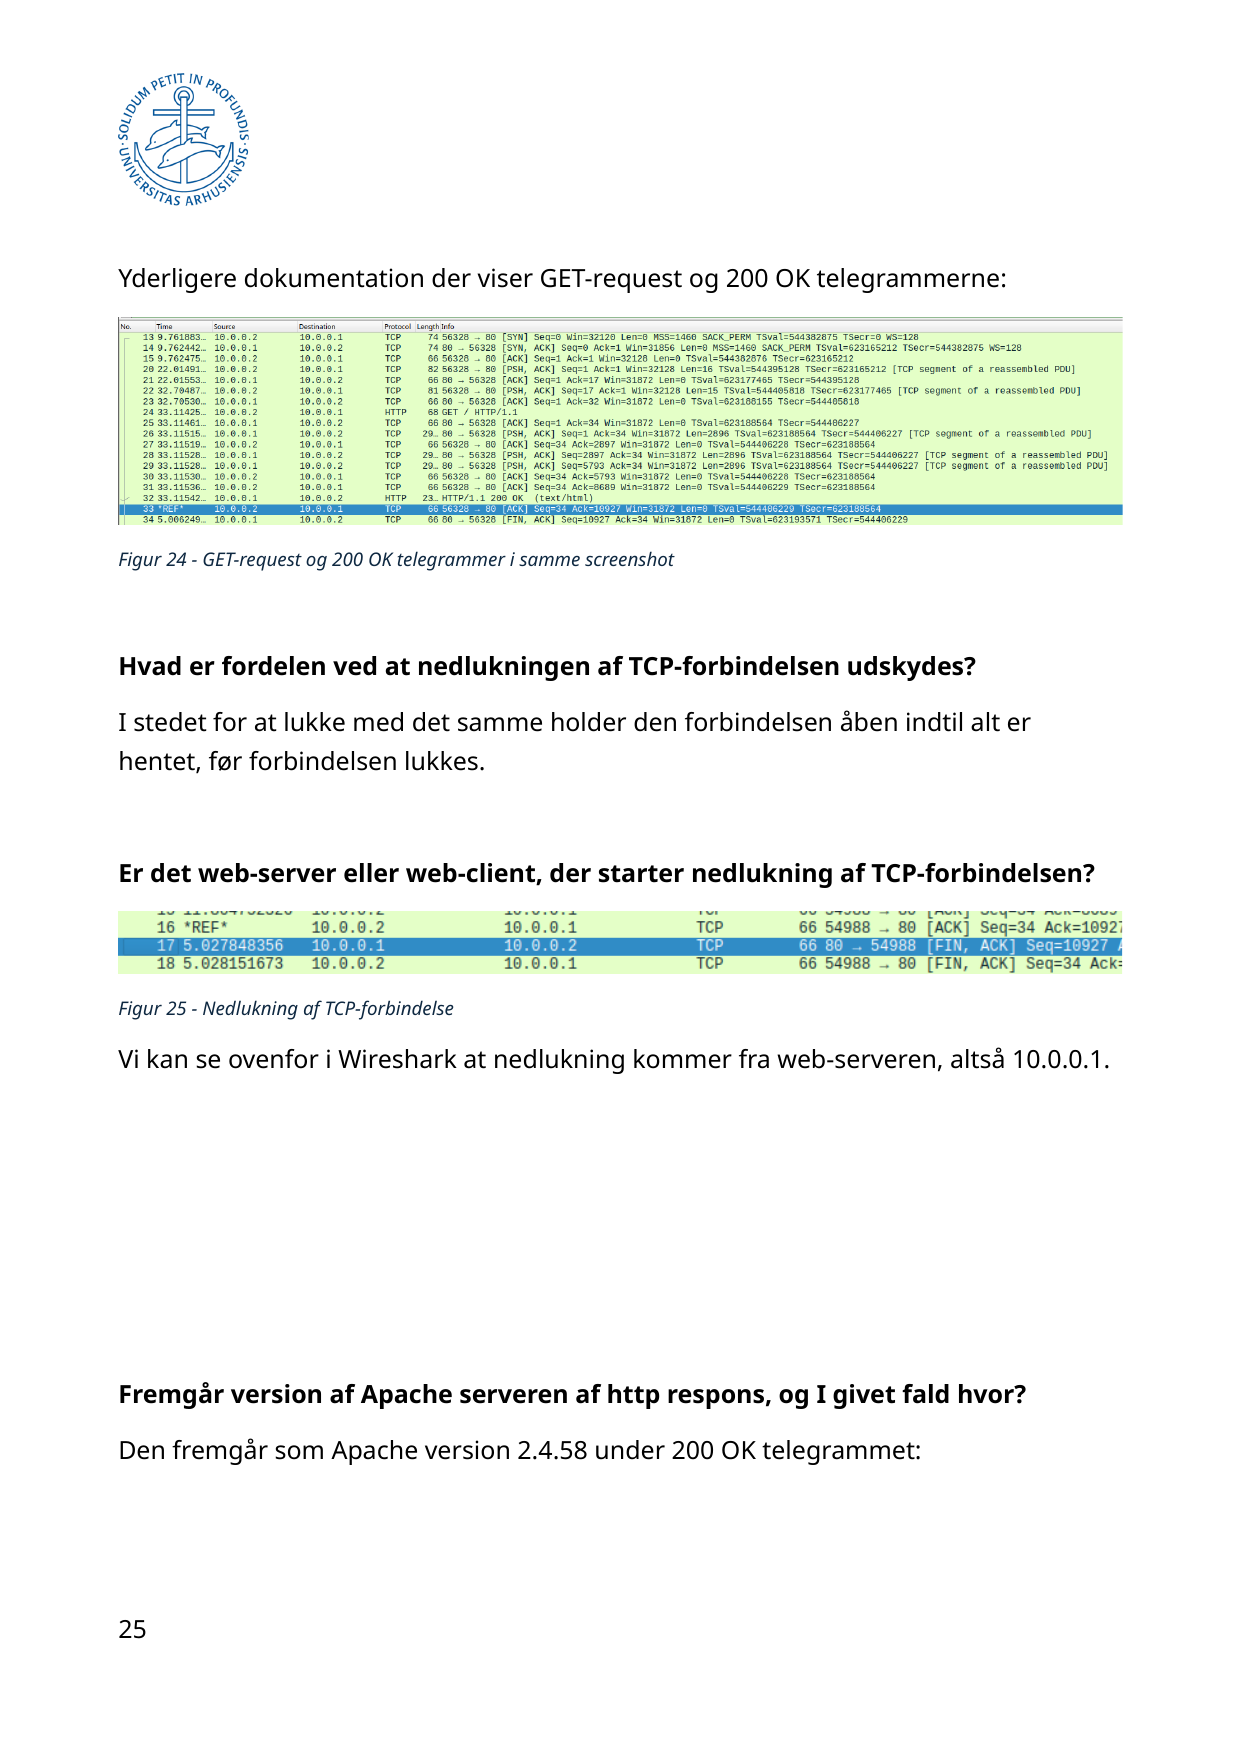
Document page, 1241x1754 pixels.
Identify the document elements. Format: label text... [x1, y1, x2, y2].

text Den fremgår som Apache version 2.4.58 under 200 OK telegrammet: [118, 1432, 1122, 1467]
text Er det web-server eller web-client, der starter nedlukning af TCP-forbindelsen? [118, 855, 1122, 889]
text Figur 24 - GET-request og 200 OK telegrammer i samme screenshot [118, 547, 1122, 572]
text Yderligere dokumentation der viser GET-request og 200 OK telegrammerne: [118, 261, 1122, 295]
text Vi kan se ovenfor i Wireshark at nedlukning kommer fra web-serveren, altså 10.0.0.1. [118, 1042, 1122, 1076]
text Hvad er fordelen ved at nedlukningen af TCP-forbindelsen udskydes? [118, 649, 1122, 683]
text Fremgår version af Apache serveren af http respons, og I givet fald hvor? [118, 1377, 1122, 1411]
picture [118, 317, 1123, 525]
text Figur 25 - Nedlukning af TCP-forbindelse [118, 995, 1122, 1021]
picture [118, 73, 249, 206]
picture [118, 911, 1123, 974]
text I stedet for at lukke med det samme holder den forbindelsen åben indtil alt er hentet, før forbindelsen lukkes. [118, 704, 1122, 778]
